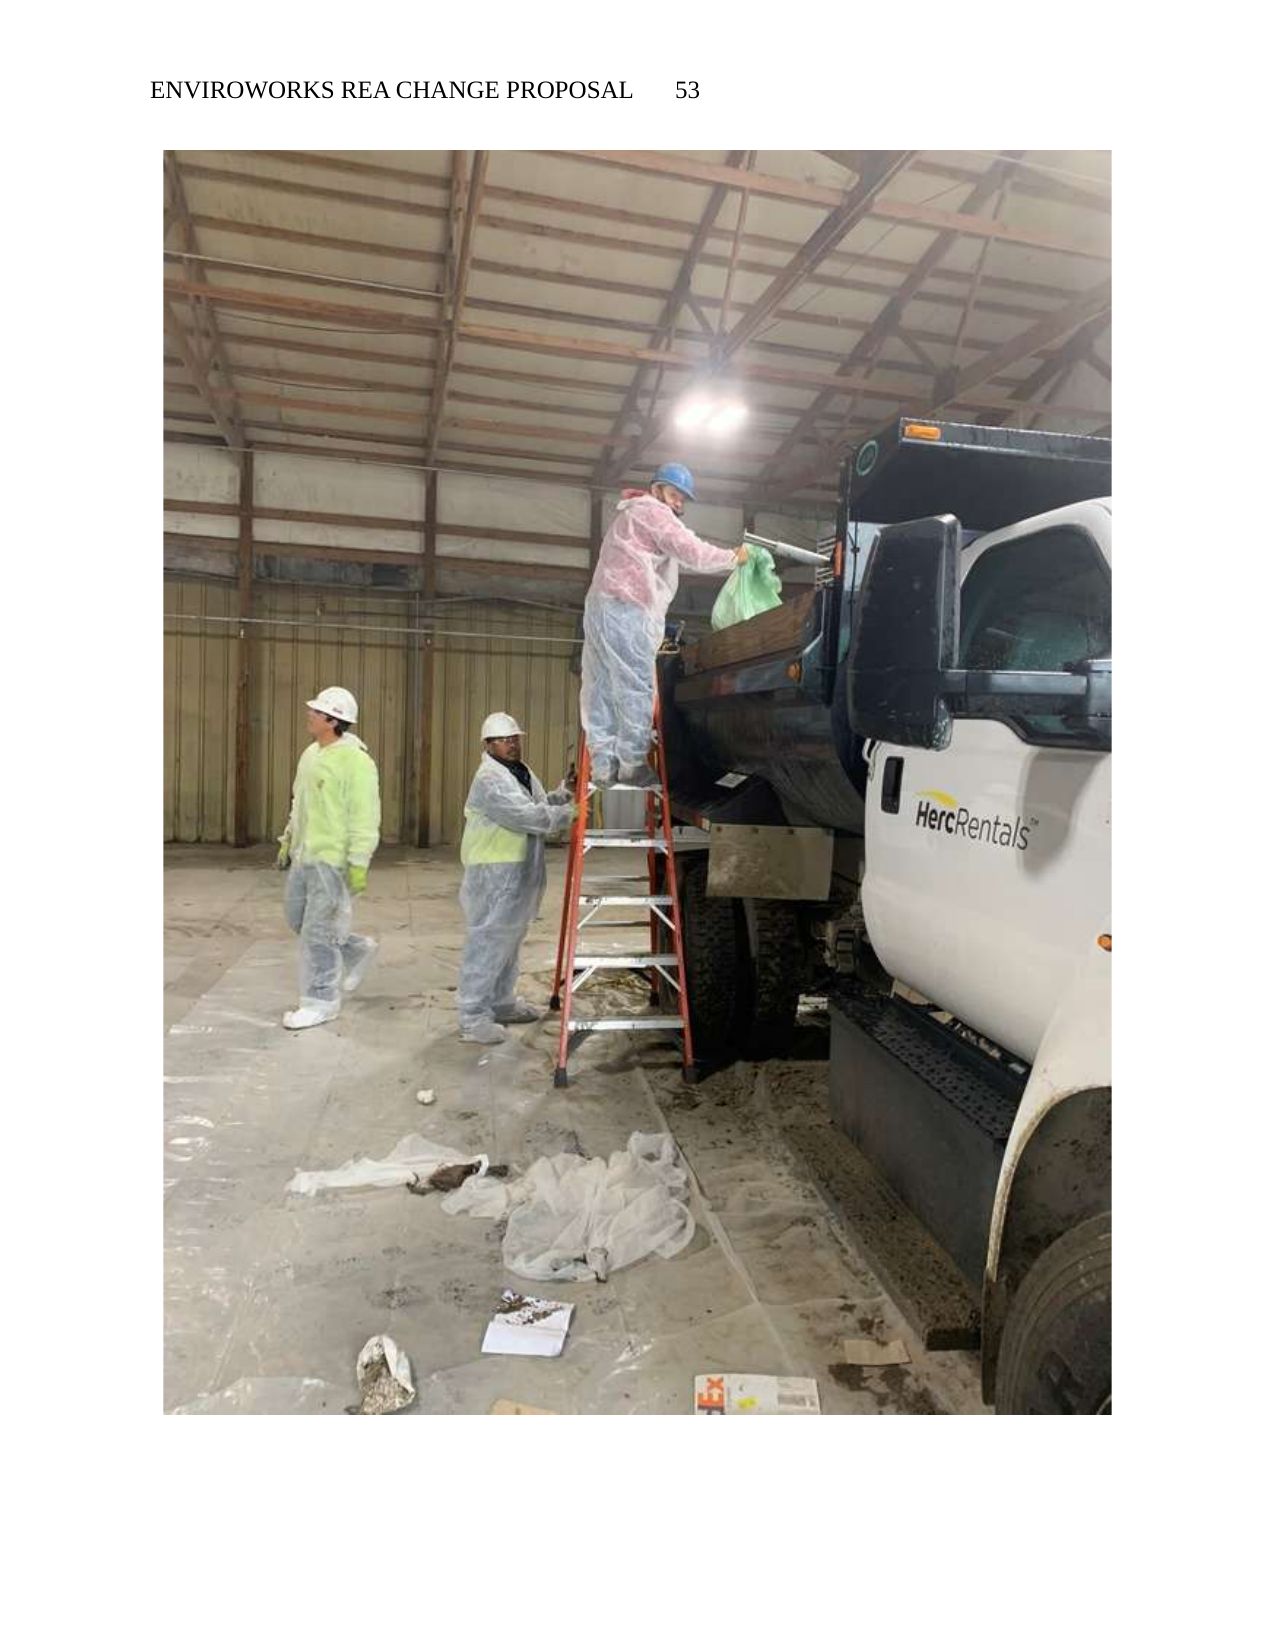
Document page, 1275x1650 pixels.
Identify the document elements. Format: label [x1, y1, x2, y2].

picture [163, 150, 1112, 1415]
